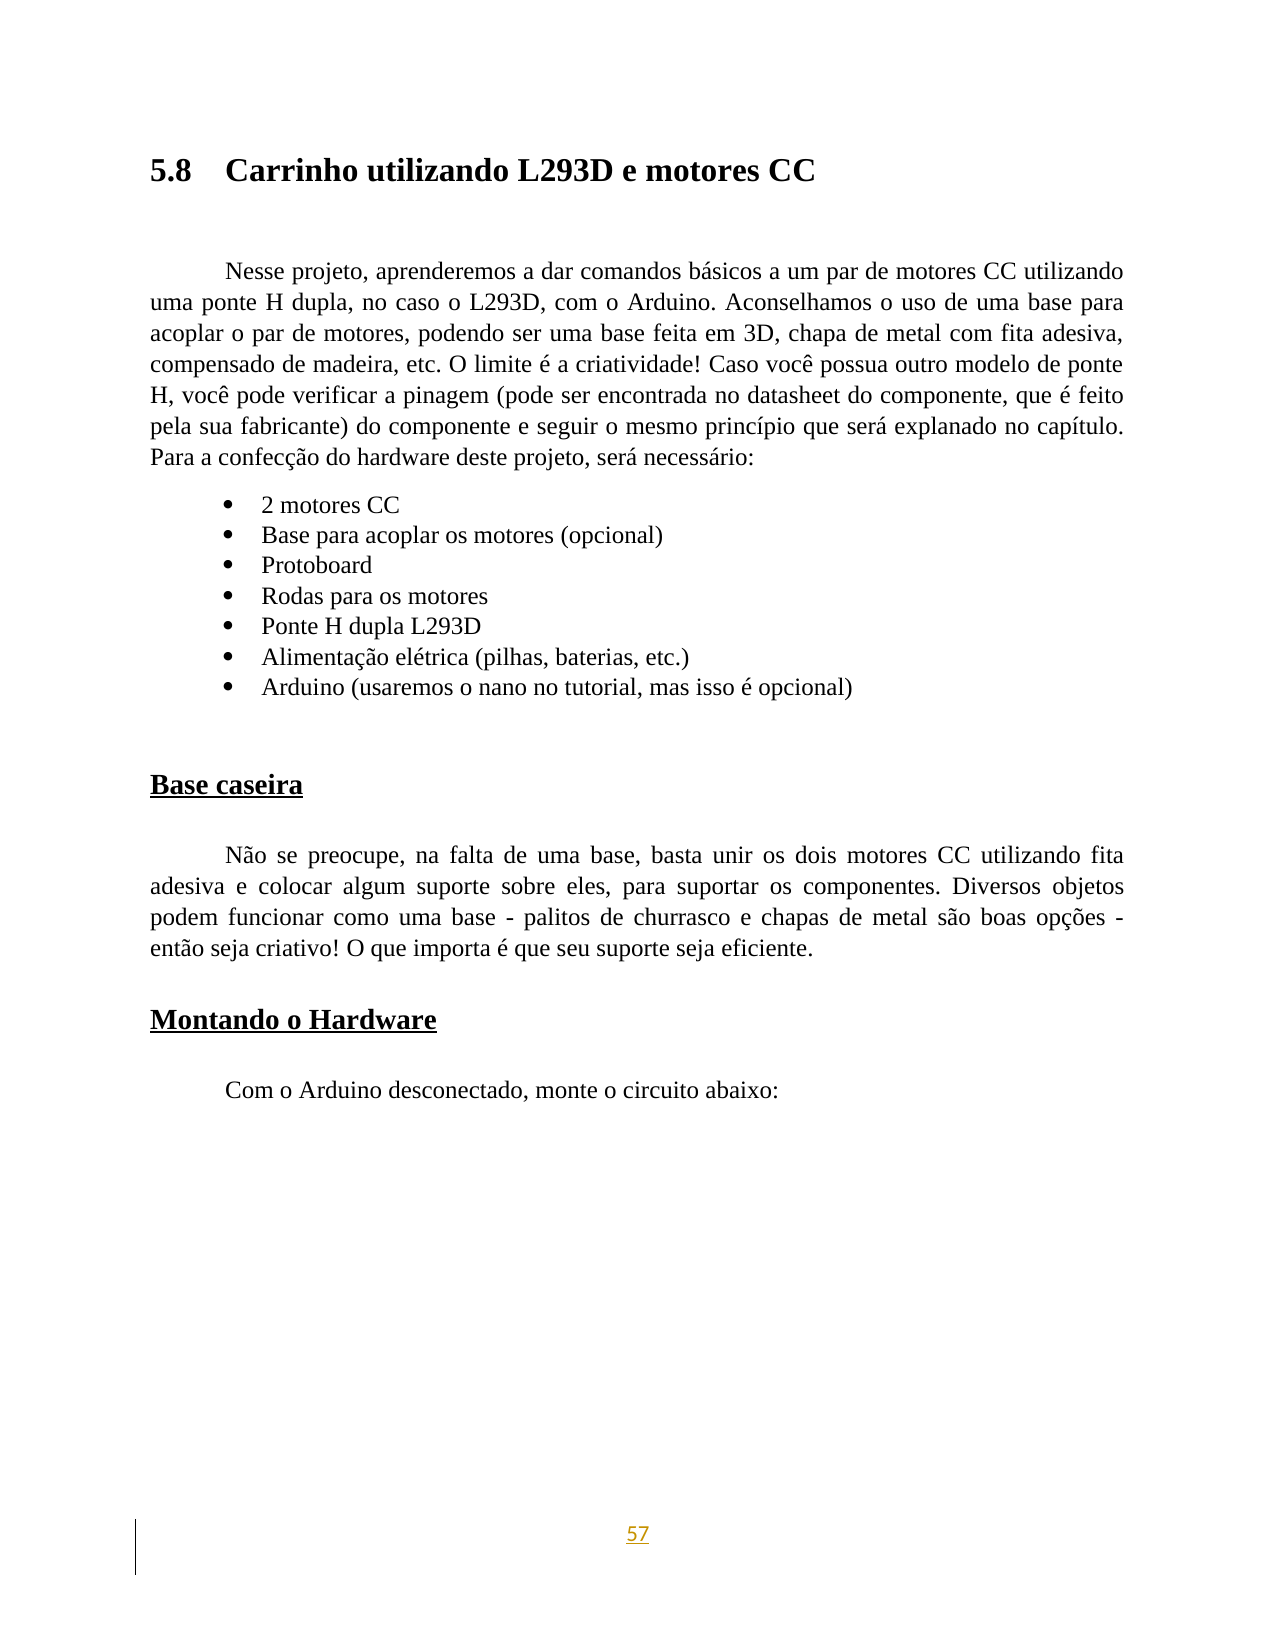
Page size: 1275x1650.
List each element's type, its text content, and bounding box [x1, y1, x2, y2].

list Carrinho utilizando L293D e motores CC [150, 150, 1125, 188]
list Ponte H dupla L293D [224, 611, 1125, 640]
list Arduino (usaremos o nano no tutorial, mas isso é opcional) [224, 672, 1125, 701]
list Base para acoplar os motores (opcional) [224, 520, 1125, 549]
list Protoboard [224, 551, 1125, 579]
text Montando o Hardware [150, 1002, 1125, 1035]
text Base caseira [150, 767, 1125, 801]
list Rodas para os motores [224, 581, 1125, 610]
list 2 motores CC [224, 490, 1125, 518]
text Nesse projeto, aprenderemos a dar comandos básicos a um par de motores CC utilizando uma ponte H dupla, no caso o L293D, com o Arduino. Aconselhamos o uso de uma base para acoplar o par de motores, podendo ser uma base feita em 3D, chapa de metal com fita adesiva, compensado de madeira, etc. O limite é a criatividade! Caso você possua outro modelo de ponte H, você pode verificar a pinagem (pode ser encontrada no datasheet do componente, que é feito pela sua fabricante) do componente e seguir o mesmo princípio que será explanado no capítulo. Para a confecção do hardware deste projeto, será necessário: [150, 256, 1125, 471]
list Alimentação elétrica (pilhas, baterias, etc.) [224, 642, 1125, 671]
text Com o Arduino desconectado, monte o circuito abaixo: [150, 1075, 1125, 1104]
text Não se preocupe, na falta de uma base, basta unir os dois motores CC utilizando fita adesiva e colocar algum suporte sobre eles, para suportar os componentes. Diversos objetos podem funcionar como uma base - palitos de churrasco e chapas de metal são boas opções - então seja criativo! O que importa é que seu suporte seja eficiente. [150, 840, 1125, 962]
